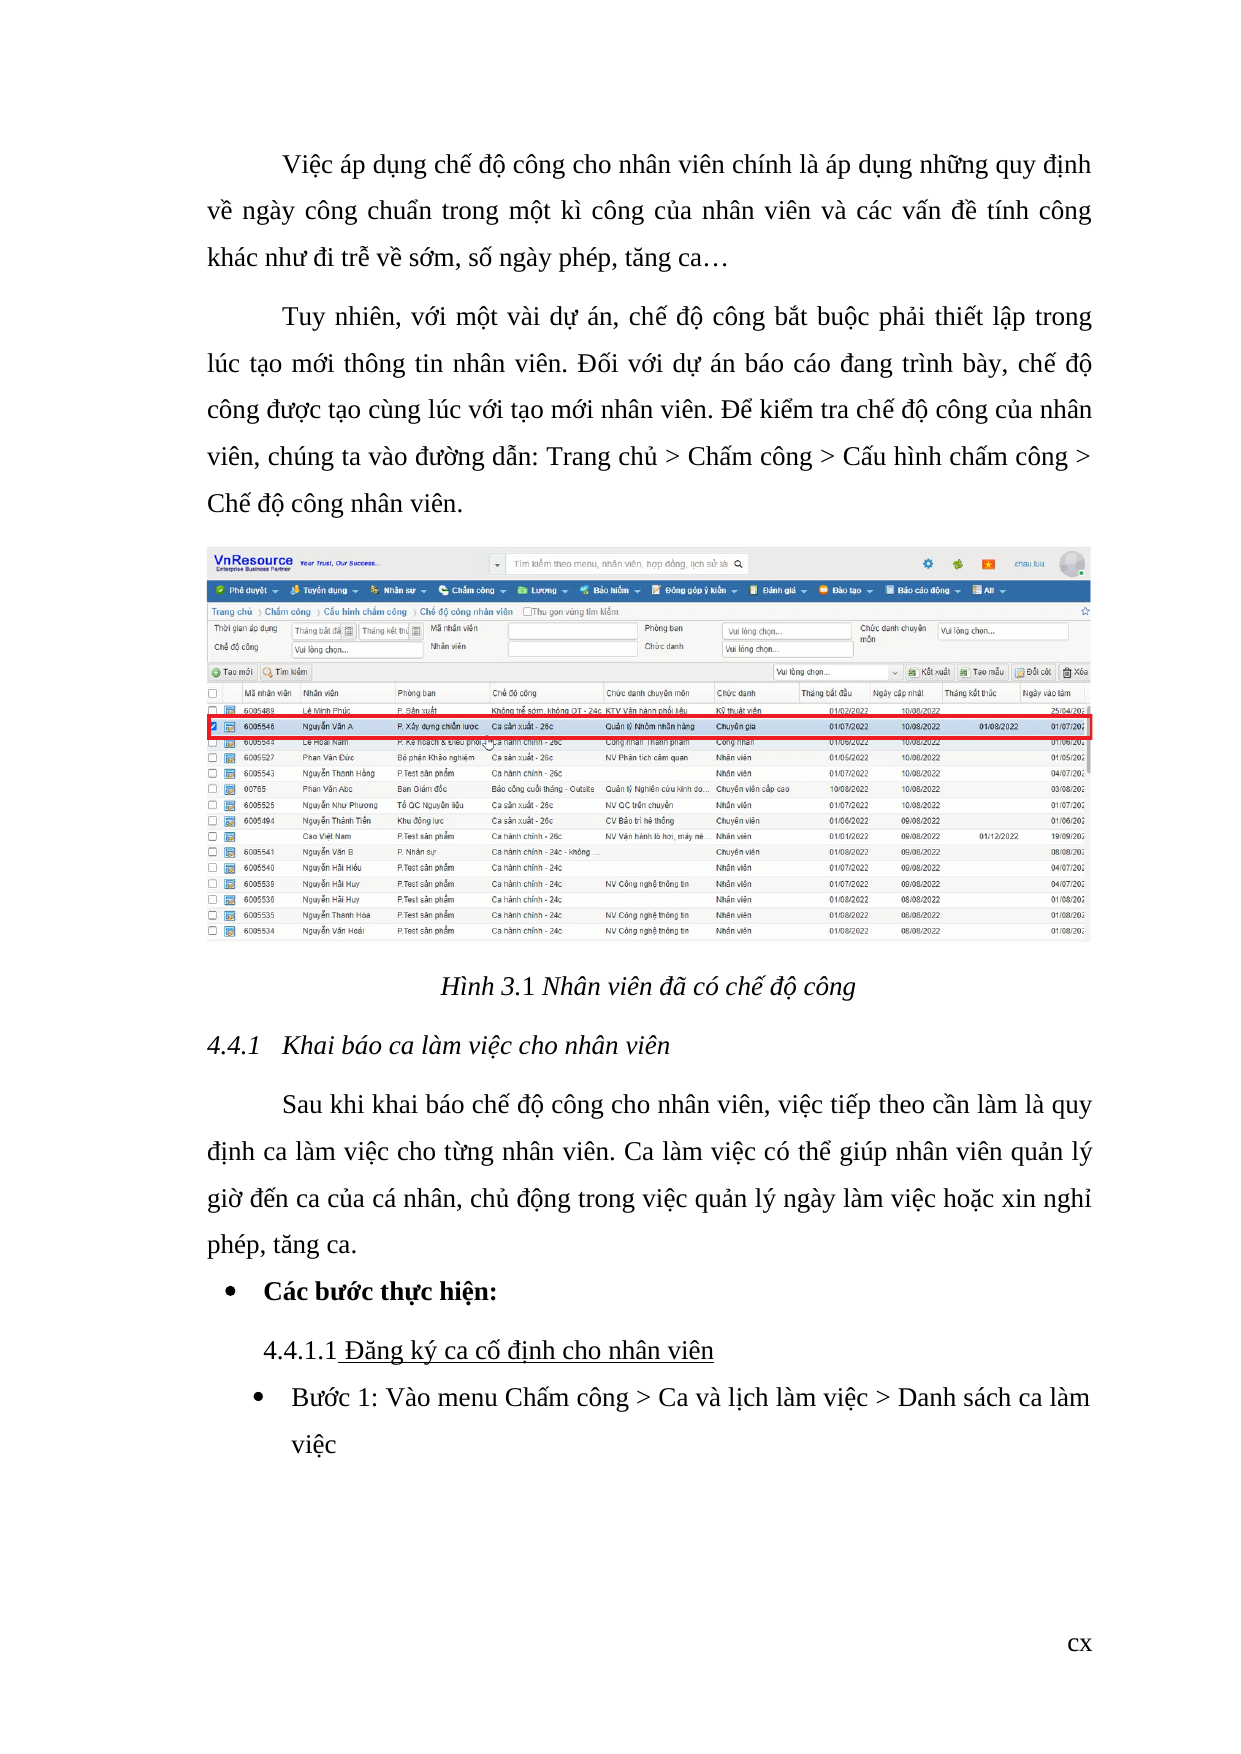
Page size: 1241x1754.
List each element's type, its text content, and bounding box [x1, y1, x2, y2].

text Việc áp dụng chế độ công cho nhân viên chính là áp dụng những quy định về ngày công chuẩn trong một kì công của nhân viên và các vấn đề tính công khác như đi trễ về sớm, số ngày phép, tăng ca… [207, 148, 1092, 272]
list Bước 1: Vào menu Chấm công > Ca và lịch làm việc > Danh sách ca làm việc [254, 1381, 1092, 1459]
text Sau khi khai báo chế độ công cho nhân viên, việc tiếp theo cần làm là quy định ca làm việc cho từng nhân viên. Ca làm việc có thể giúp nhân viên quản lý giờ đến ca của cá nhân, chủ động trong việc quản lý ngày làm việc hoặc xin nghỉ phép, tăng ca. [207, 1088, 1092, 1259]
picture [206, 546, 1093, 942]
list Đăng ký ca cố định cho nhân viên [263, 1334, 1092, 1366]
list Các bước thực hiện: [226, 1275, 1092, 1306]
subtitle Khai báo ca làm việc cho nhân viên [207, 1029, 1092, 1060]
text Tuy nhiên, với một vài dự án, chế độ công bắt buộc phải thiết lập trong lúc tạo mới thông tin nhân viên. Đối với dự án báo cáo đang trình bày, chế độ công được tạo cùng lúc với tạo mới nhân viên. Để kiểm tra chế độ công của nhân viên, chúng ta vào đường dẫn: Trang chủ > Chấm công > Cấu hình chấm công > Chế độ công nhân viên. [207, 300, 1092, 518]
